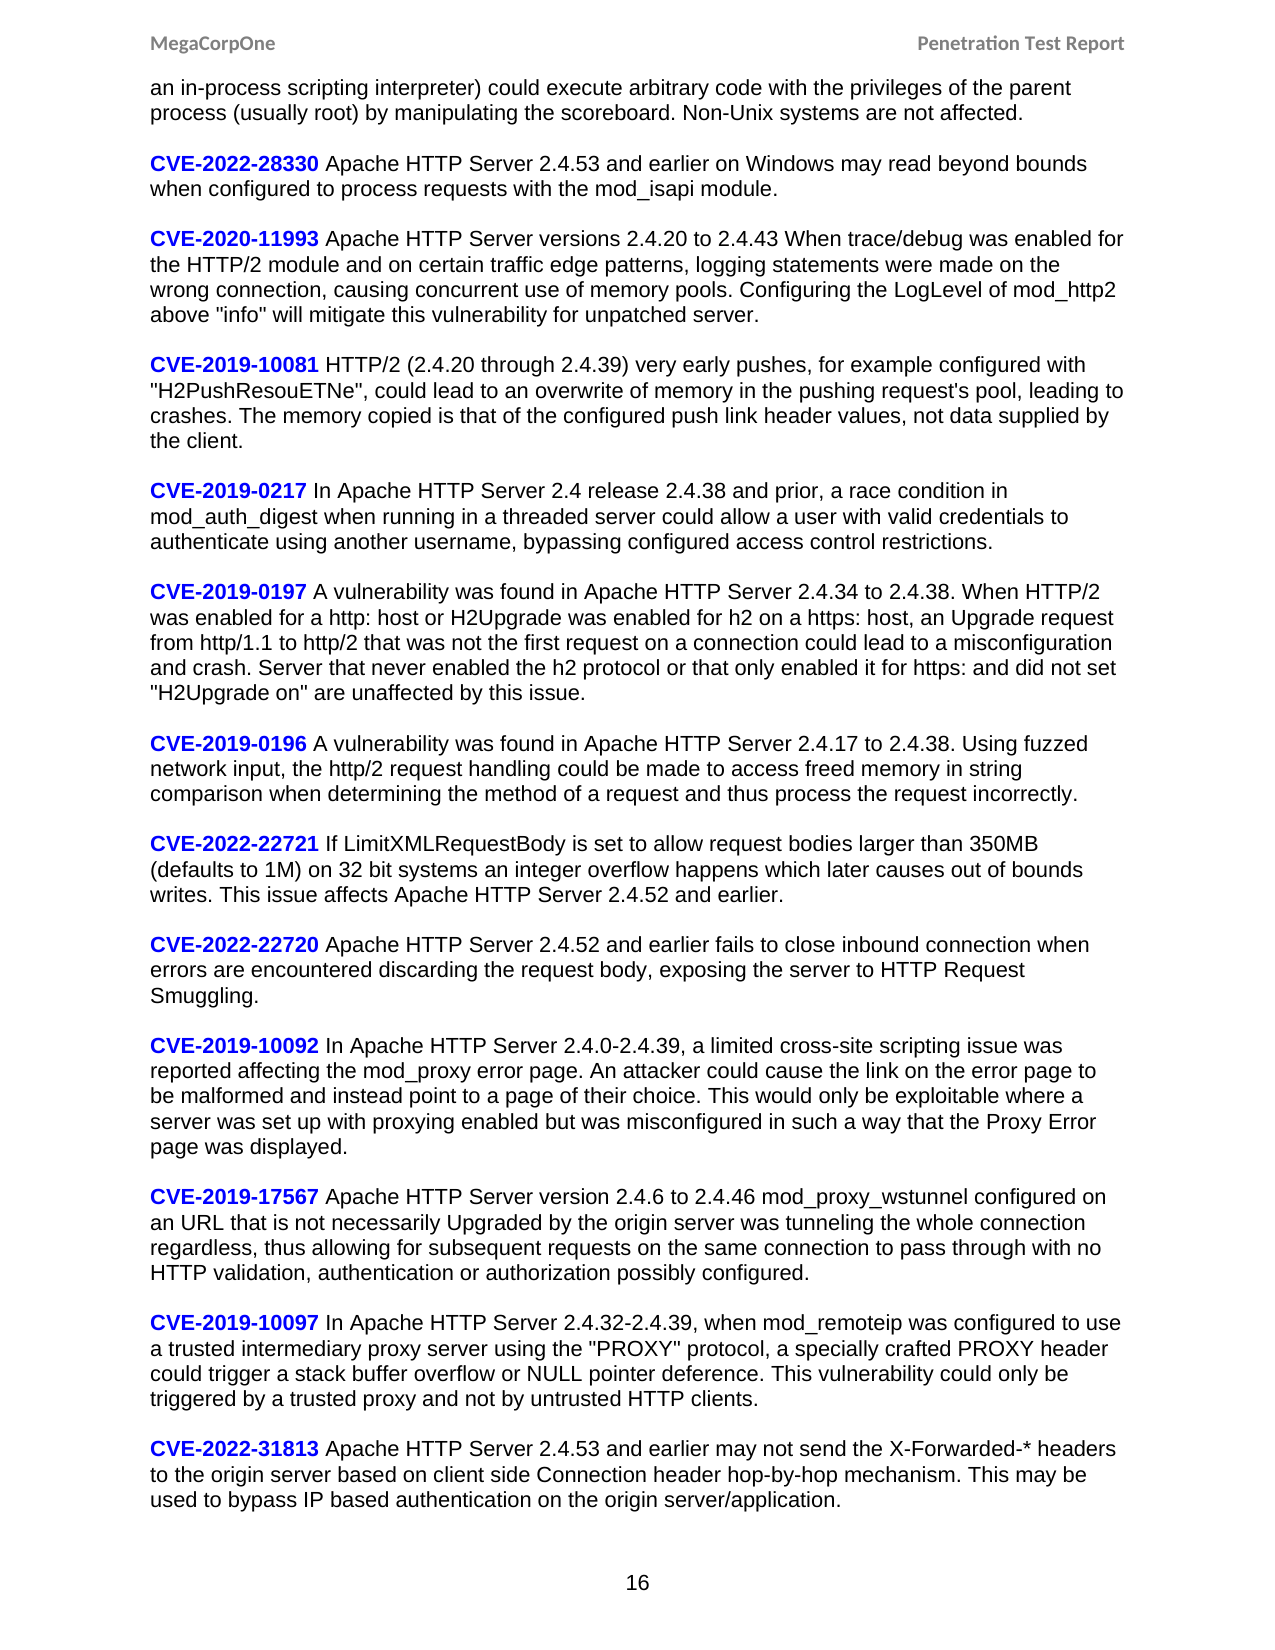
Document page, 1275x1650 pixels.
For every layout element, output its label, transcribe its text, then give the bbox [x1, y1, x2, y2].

text CVE-2022-31813 Apache HTTP Server 2.4.53 and earlier may not send the X-Forwarded-* headers to the origin server based on client side Connection header hop-by-hop mechanism. This may be used to bypass IP based authentication on the origin server/application. [150, 1436, 1125, 1512]
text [150, 75, 1125, 125]
text CVE-2019-0217 In Apache HTTP Server 2.4 release 2.4.38 and prior, a race condition in mod_auth_digest when running in a threaded server could allow a user with valid credentials to authenticate using another username, bypassing configured access control restrictions. [150, 478, 1125, 554]
text CVE-2022-28330 Apache HTTP Server 2.4.53 and earlier on Windows may read beyond bounds when configured to process requests with the mod_isapi module. [150, 151, 1125, 201]
text CVE-2019-0196 A vulnerability was found in Apache HTTP Server 2.4.17 to 2.4.38. Using fuzzed network input, the http/2 request handling could be made to access freed memory in string comparison when determining the method of a request and thus process the request incorrectly. [150, 730, 1125, 806]
text CVE-2019-17567 Apache HTTP Server version 2.4.6 to 2.4.46 mod_proxy_wstunnel configured on an URL that is not necessarily Upgraded by the origin server was tunneling the whole connection regardless, thus allowing for subsequent requests on the same connection to pass through with no HTTP validation, authentication or authorization possibly configured. [150, 1184, 1125, 1285]
text CVE-2019-10081 HTTP/2 (2.4.20 through 2.4.39) very early pushes, for example configured with "H2PushResouETNe", could lead to an overwrite of memory in the pushing request's pool, leading to crashes. The memory copied is that of the configured push link header values, not data supplied by the client. [150, 352, 1125, 453]
text CVE-2020-11993 Apache HTTP Server versions 2.4.20 to 2.4.43 When trace/debug was enabled for the HTTP/2 module and on certain traffic edge patterns, logging statements were made on the wrong connection, causing concurrent use of memory pools. Configuring the LogLevel of mod_http2 above "info" will mitigate this vulnerability for unpatched server. [150, 226, 1125, 327]
text CVE-2019-10092 In Apache HTTP Server 2.4.0-2.4.39, a limited cross-site scripting issue was reported affecting the mod_proxy error page. An attacker could cause the link on the error page to be malformed and instead point to a page of their choice. This would only be exploitable where a server was set up with proxying enabled but was misconfigured in such a way that the Proxy Error page was displayed. [150, 1033, 1125, 1159]
text CVE-2022-22720 Apache HTTP Server 2.4.52 and earlier fails to close inbound connection when errors are encountered discarding the request body, exposing the server to HTTP Request Smuggling. [150, 932, 1125, 1008]
text CVE-2022-22721 If LimitXMLRequestBody is set to allow request bodies larger than 350MB (defaults to 1M) on 32 bit systems an integer overflow happens which later causes out of bounds writes. This issue affects Apache HTTP Server 2.4.52 and earlier. [150, 831, 1125, 907]
text CVE-2019-0197 A vulnerability was found in Apache HTTP Server 2.4.34 to 2.4.38. When HTTP/2 was enabled for a http: host or H2Upgrade was enabled for h2 on a https: host, an Upgrade request from http/1.1 to http/2 that was not the first request on a connection could lead to a misconfiguration and crash. Server that never enabled the h2 protocol or that only enabled it for https: and did not set "H2Upgrade on" are unaffected by this issue. [150, 579, 1125, 705]
text CVE-2019-10097 In Apache HTTP Server 2.4.32-2.4.39, when mod_remoteip was configured to use a trusted intermediary proxy server using the "PROXY" protocol, a specially crafted PROXY header could trigger a stack buffer overflow or NULL pointer deference. This vulnerability could only be triggered by a trusted proxy and not by untrusted HTTP clients. [150, 1310, 1125, 1411]
